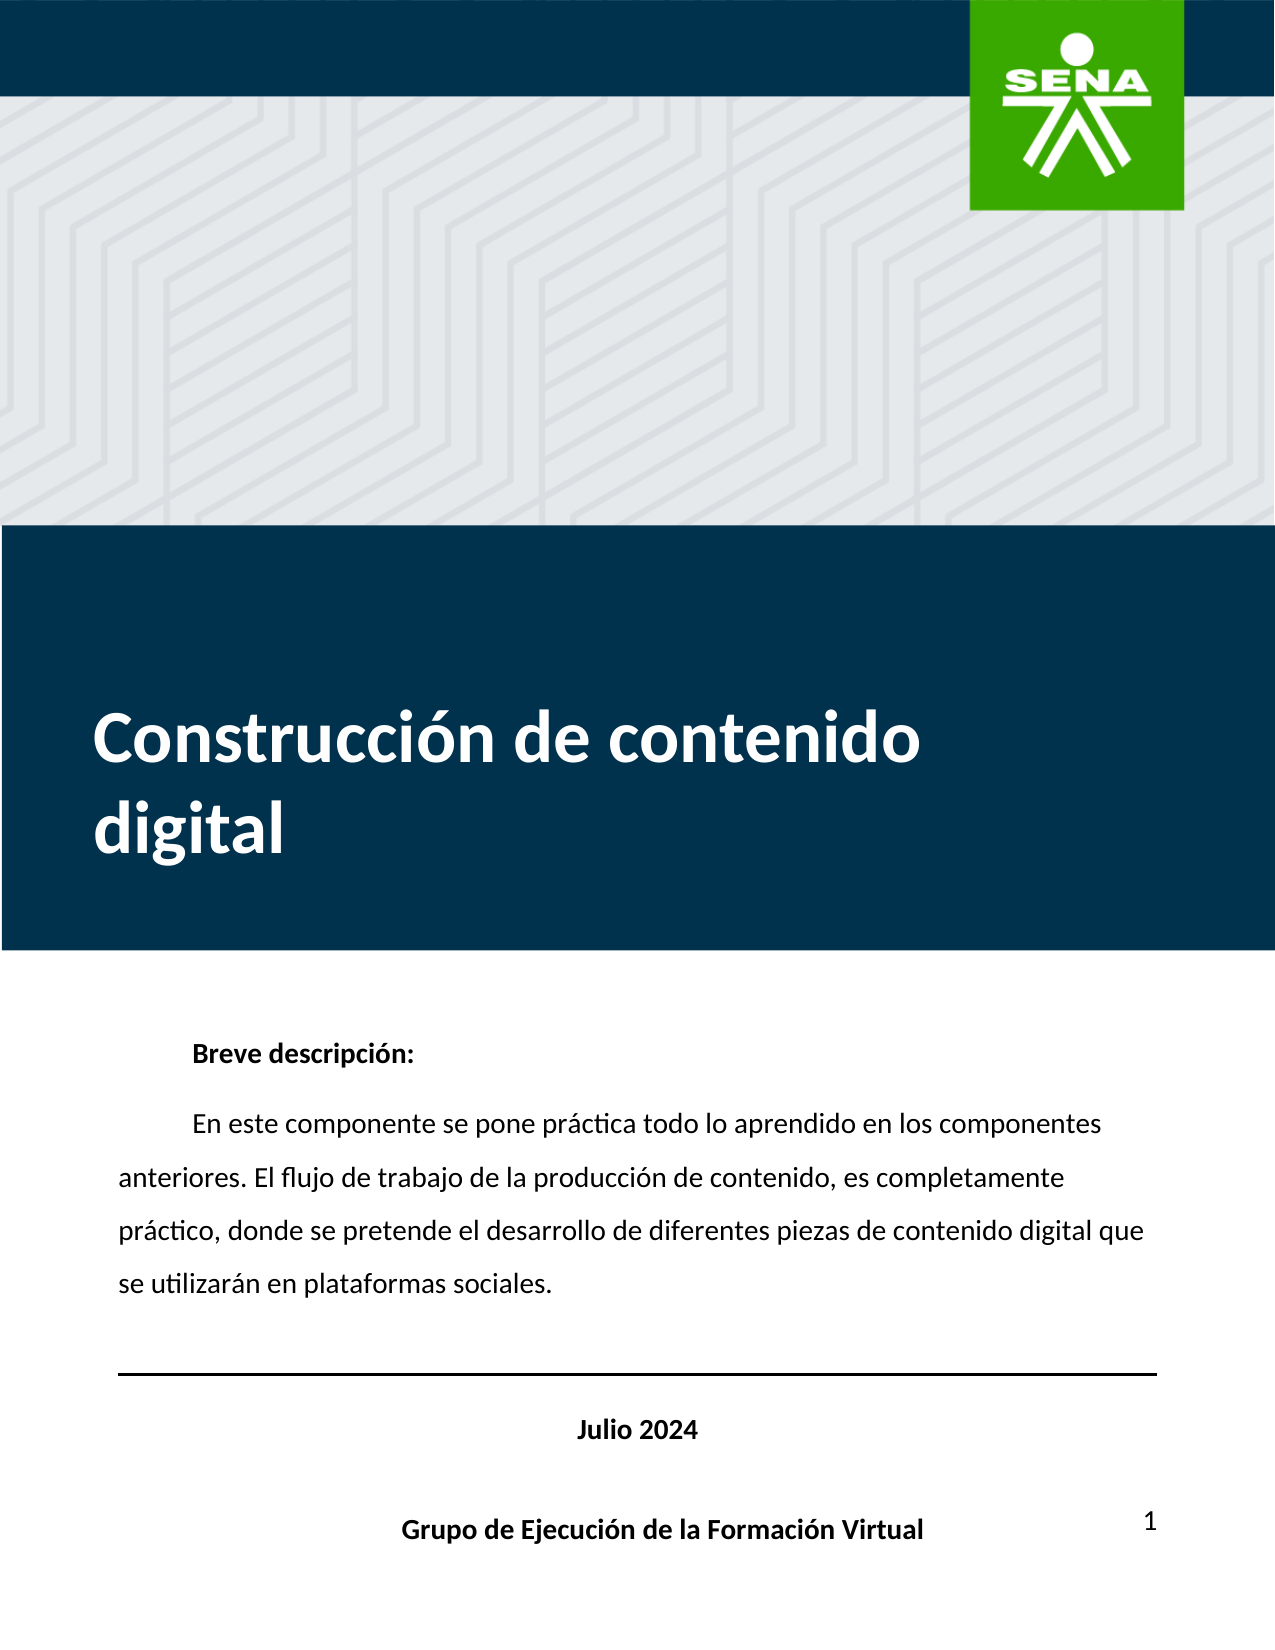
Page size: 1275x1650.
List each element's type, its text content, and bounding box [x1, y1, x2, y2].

text Julio 2024 [118, 1411, 1157, 1447]
text En este componente se pone práctica todo lo aprendido en los componentes anteriores. El flujo de trabajo de la producción de contenido, es completamente práctico, donde se pretende el desarrollo de diferentes piezas de contenido digital que se utilizarán en plataformas sociales. [118, 1105, 1157, 1301]
picture [0, 0, 1274, 527]
text Breve descripción: [118, 1035, 1157, 1071]
